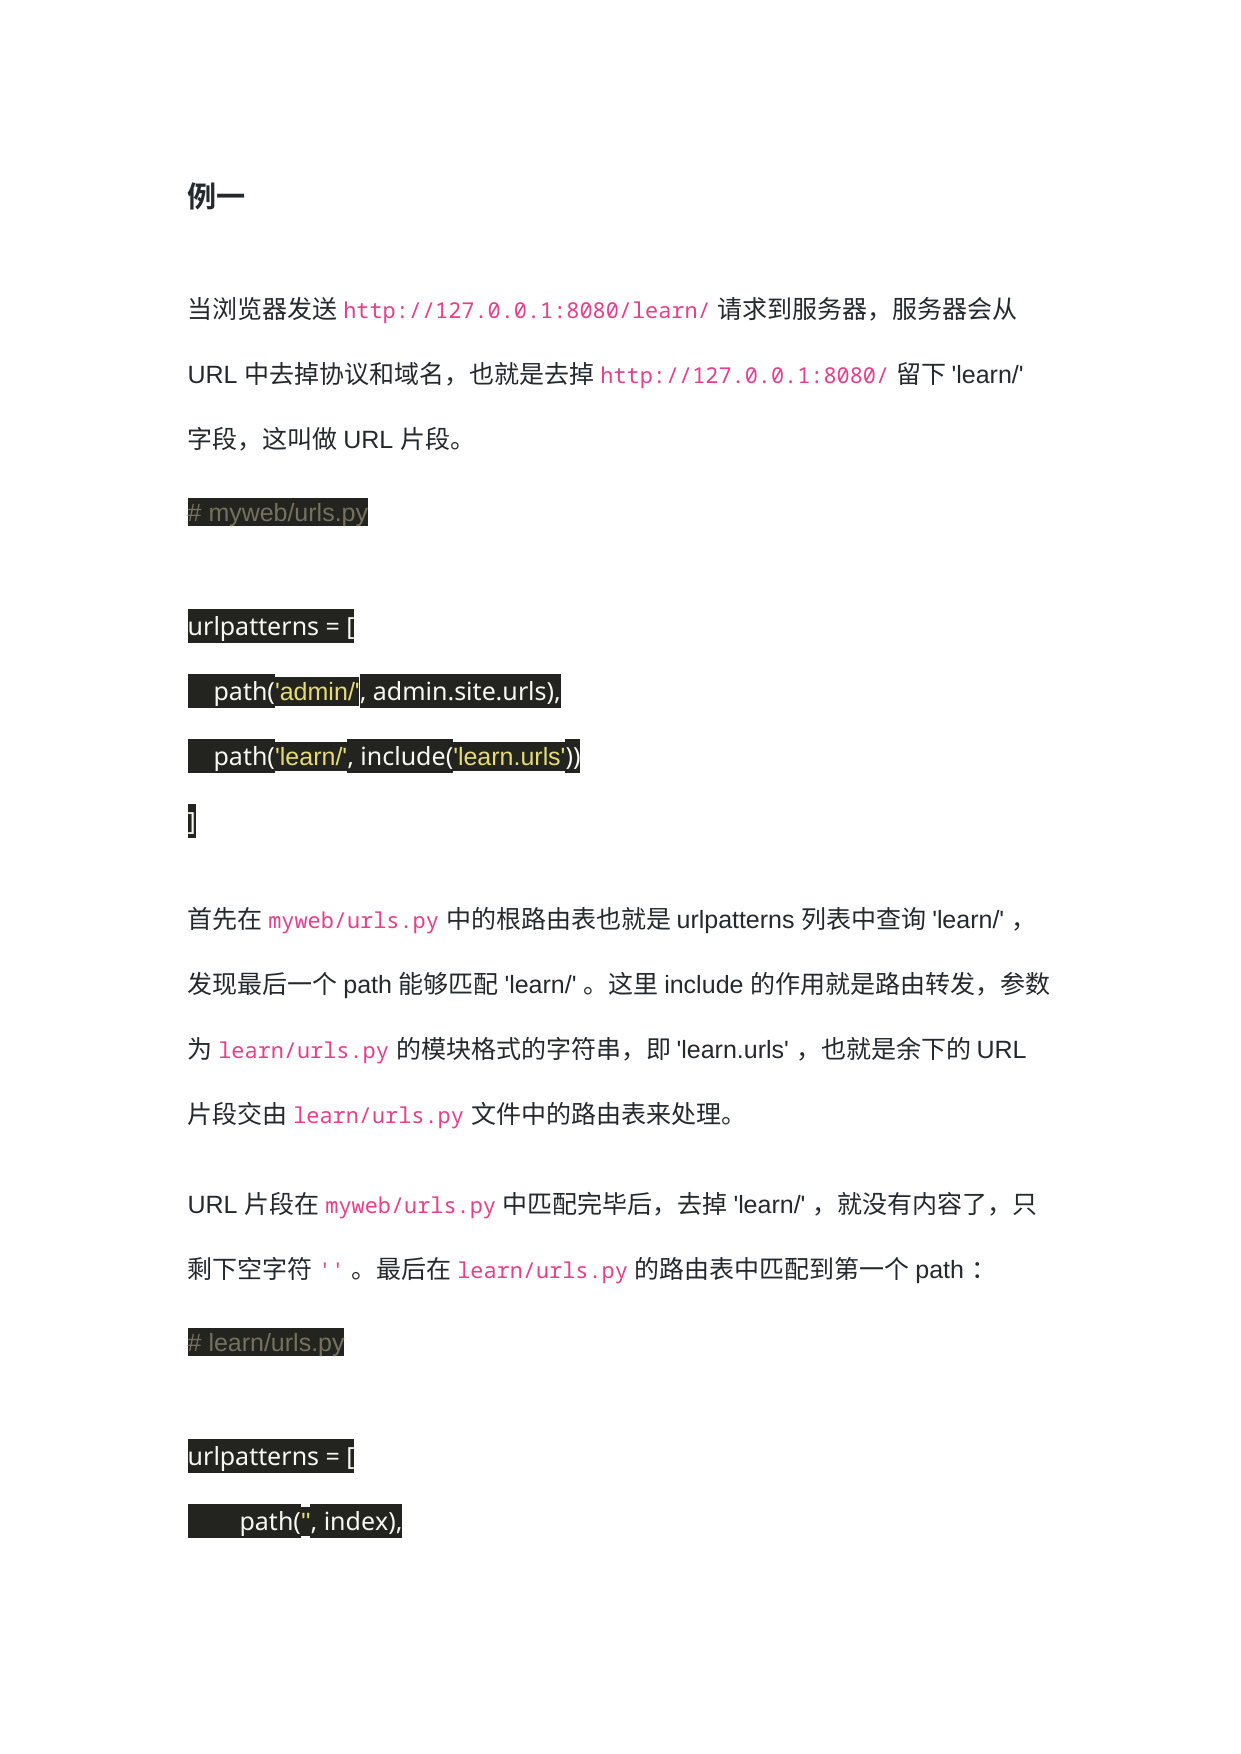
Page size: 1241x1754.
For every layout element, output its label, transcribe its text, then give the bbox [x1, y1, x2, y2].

text urlpatterns = [ [187, 1423, 1053, 1488]
text URL 片段在 myweb/urls.py 中匹配完毕后，去掉 'learn/' ，就没有内容了，只剩下空字符 '' 。最后在 learn/urls.py 的路由表中匹配到第一个 path ： [187, 1171, 1053, 1301]
text path('learn/', include('learn.urls')) [187, 723, 1053, 788]
text # learn/urls.py [187, 1326, 1053, 1358]
text urlpatterns = [ [187, 593, 1053, 658]
text ] [187, 788, 1053, 853]
text path('admin/', admin.site.urls), [187, 658, 1053, 723]
text 首先在 myweb/urls.py 中的根路由表也就是 urlpatterns 列表中查询 'learn/' ，发现最后一个 path 能够匹配 'learn/' 。这里 include 的作用就是路由转发，参数为 learn/urls.py 的模块格式的字符串，即 'learn.urls' ，也就是余下的 URL 片段交由 learn/urls.py 文件中的路由表来处理。 [187, 886, 1053, 1146]
text # myweb/urls.py [187, 496, 1053, 528]
subtitle 例一 [187, 162, 1053, 227]
text path('', index), [187, 1488, 1053, 1553]
text 当浏览器发送 http://127.0.0.1:8080/learn/ 请求到服务器，服务器会从 URL 中去掉协议和域名，也就是去掉 http://127.0.0.1:8080/ 留下 'learn/' 字段，这叫做 URL 片段。 [187, 276, 1053, 471]
